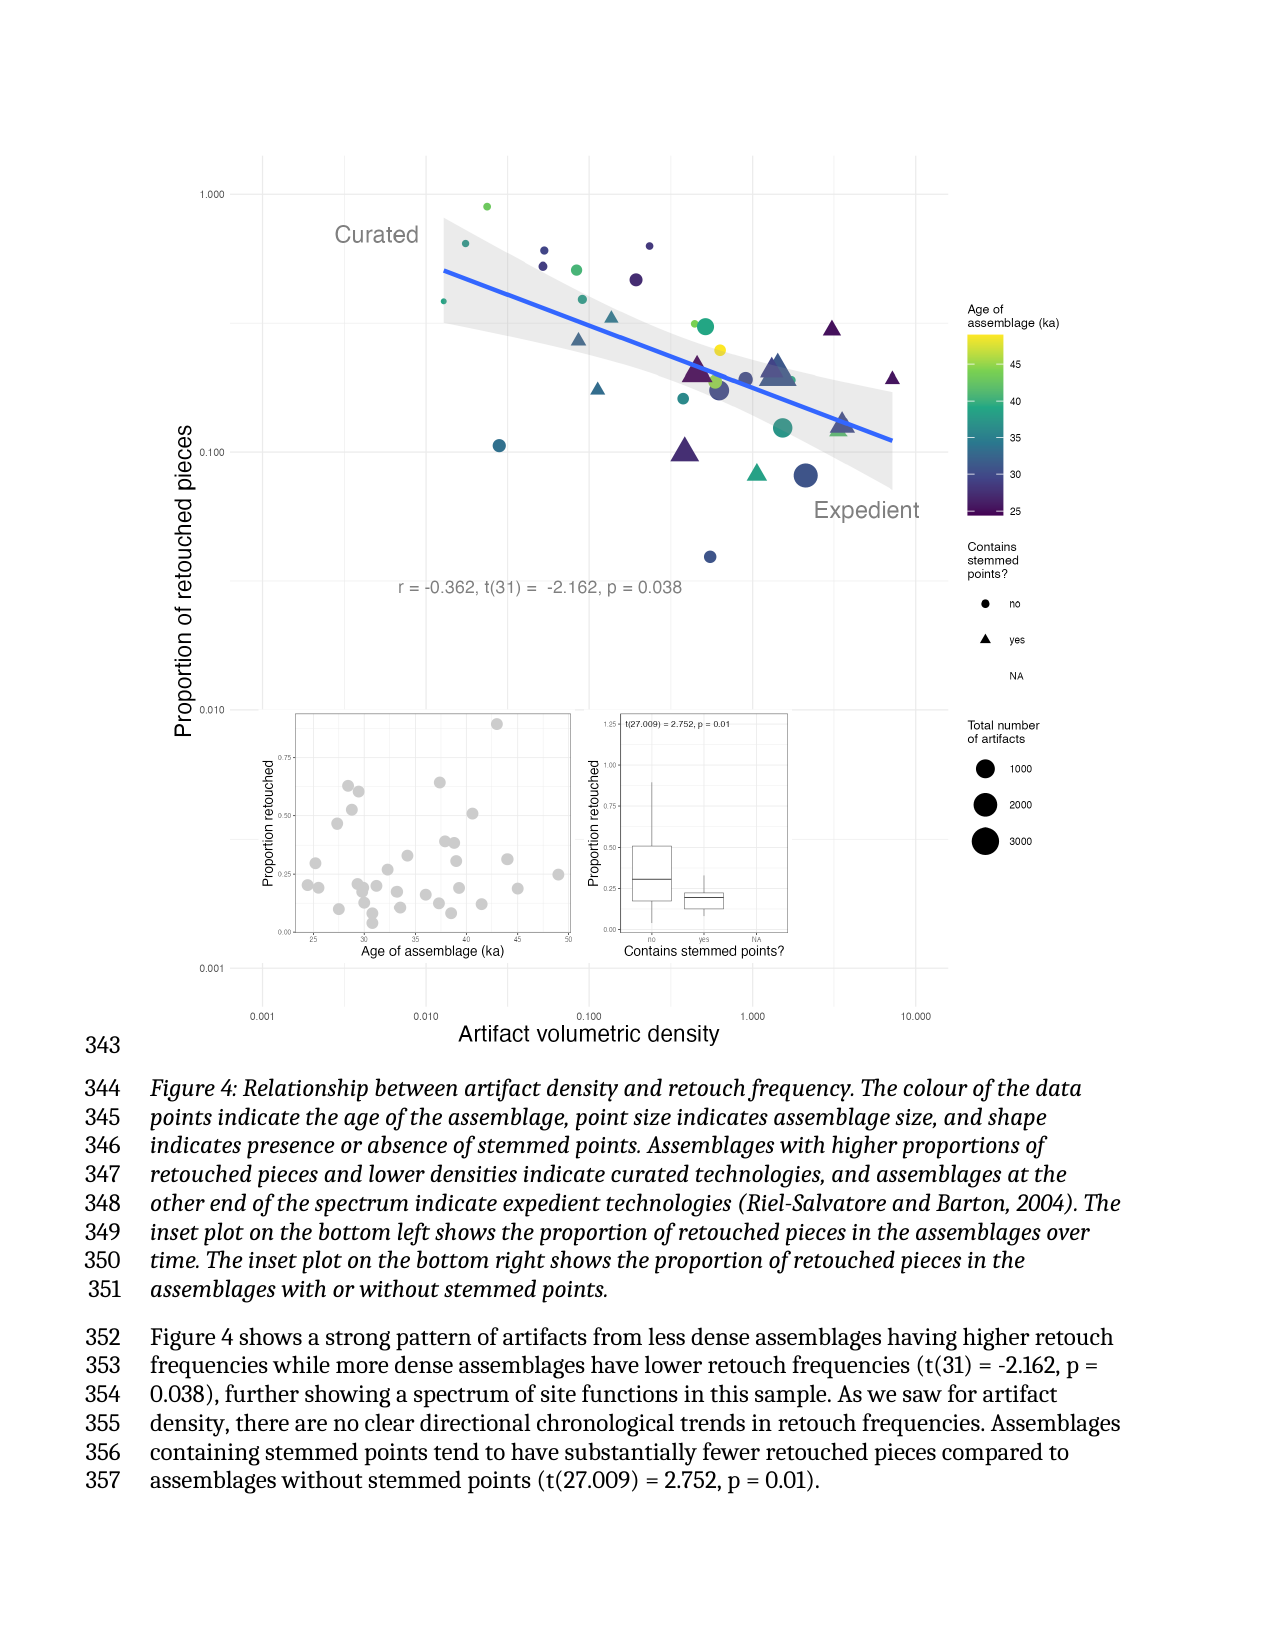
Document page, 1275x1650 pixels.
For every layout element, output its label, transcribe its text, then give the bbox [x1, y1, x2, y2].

picture [168, 150, 1072, 1053]
text Figure 4 shows a strong pattern of artifacts from less dense assemblages having higher retouch frequencies while more dense assemblages have lower retouch frequencies (t(31) = -2.162, p = 0.038), further showing a spectrum of site functions in this sample. As we saw for artifact density, there are no clear directional chronological trends in retouch frequencies. Assemblages containing stemmed points tend to have substantially fewer retouched pieces compared to assemblages without stemmed points (t(27.009) = 2.752, p = 0.01). [150, 1323, 1125, 1495]
text Figure 4: Relationship between artifact density and retouch frequency. The colour of the data points indicate the age of the assemblage, point size indicates assemblage size, and shape indicates presence or absence of stemmed points. Assemblages with higher proportions of retouched pieces and lower densities indicate curated technologies, and assemblages at the other end of the spectrum indicate expedient technologies (Riel-Salvatore and Barton, 2004). The inset plot on the bottom left shows the proportion of retouched pieces in the assemblages over time. The inset plot on the bottom right shows the proportion of retouched pieces in the assemblages with or without stemmed points. [150, 1074, 1125, 1304]
